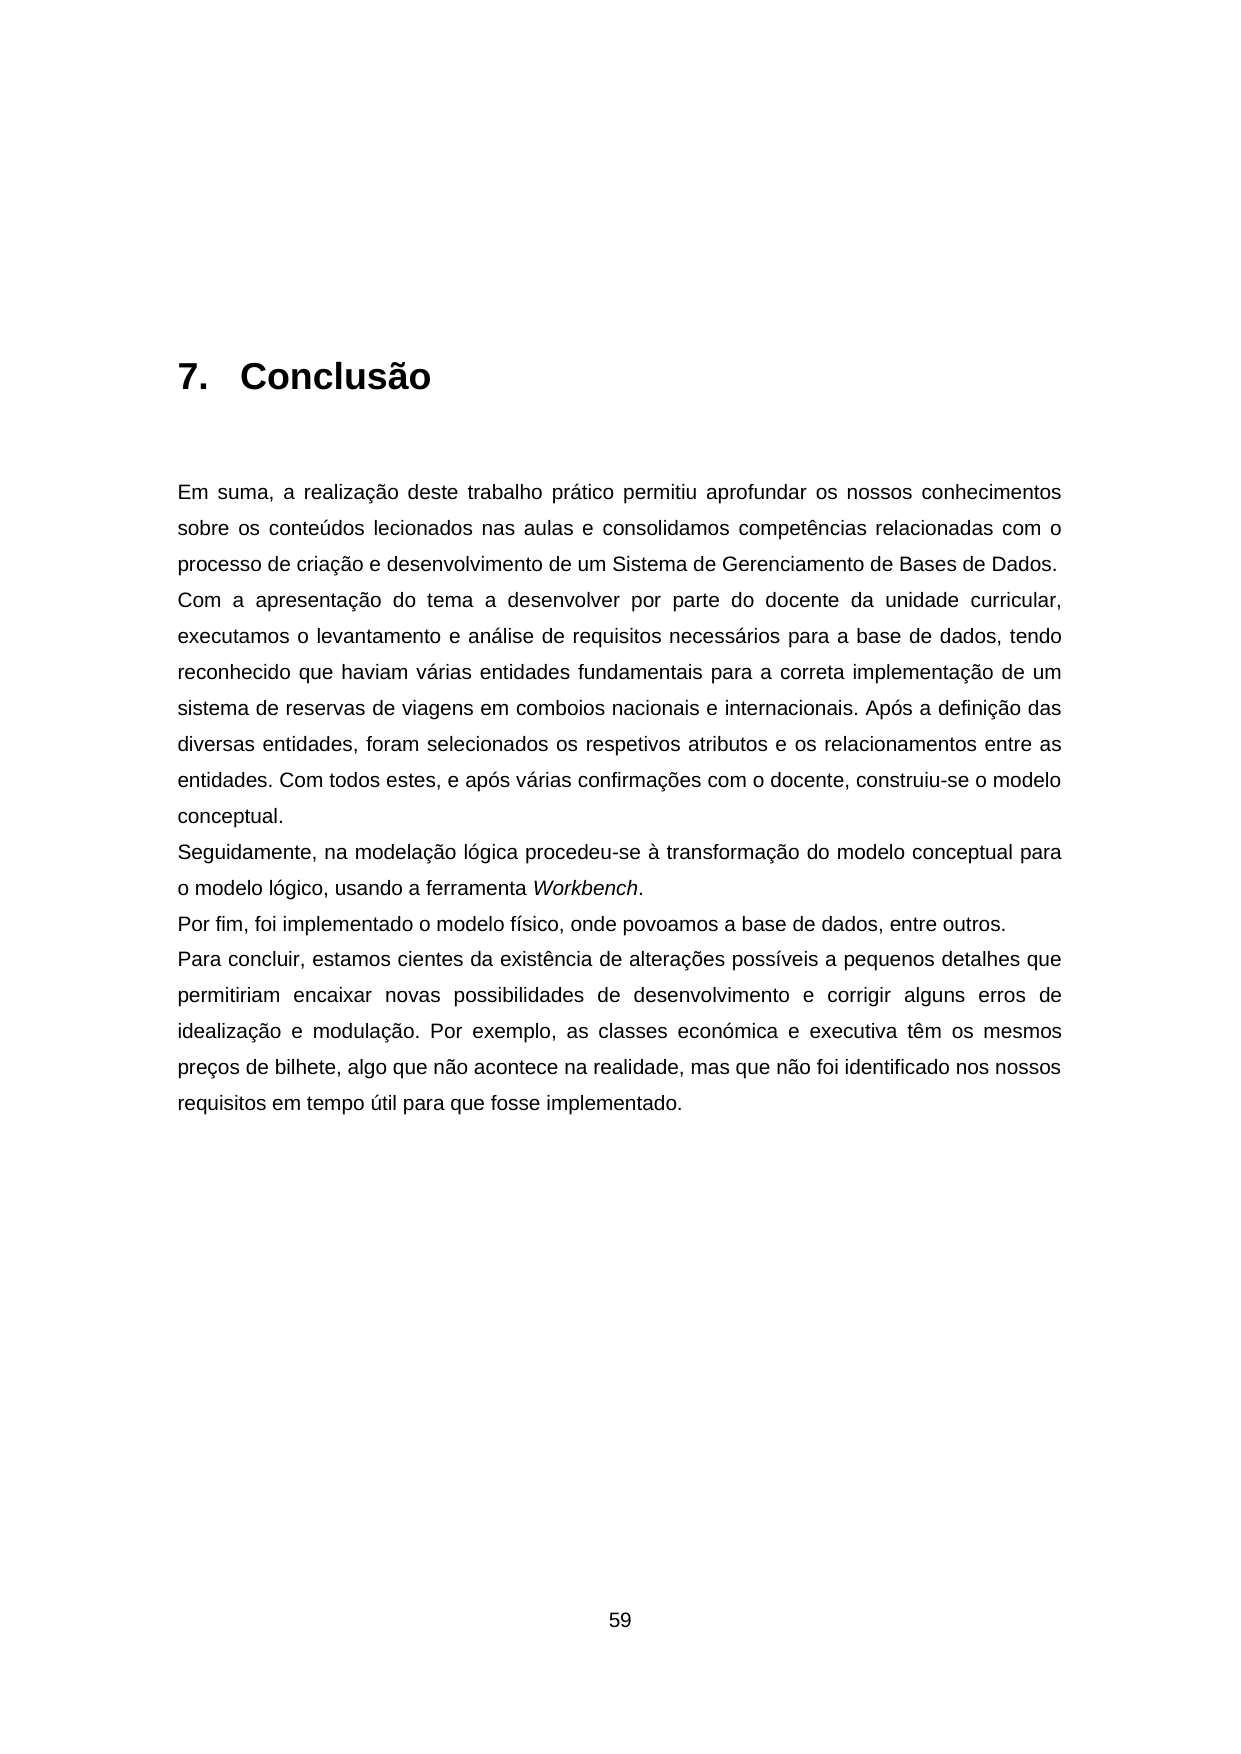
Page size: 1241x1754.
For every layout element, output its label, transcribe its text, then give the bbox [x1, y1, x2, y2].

text Para concluir, estamos cientes da existência de alterações possíveis a pequenos detalhes que permitiriam encaixar novas possibilidades de desenvolvimento e corrigir alguns erros de idealização e modulação. Por exemplo, as classes económica e executiva têm os mesmos preços de bilhete, algo que não acontece na realidade, mas que não foi identificado nos nossos requisitos em tempo útil para que fosse implementado. [177, 947, 1063, 1115]
text Em suma, a realização deste trabalho prático permitiu aprofundar os nossos conhecimentos sobre os conteúdos lecionados nas aulas e consolidamos competências relacionadas com o processo de criação e desenvolvimento de um Sistema de Gerenciamento de Bases de Dados. [177, 480, 1063, 576]
text Seguidamente, na modelação lógica procedeu-se à transformação do modelo conceptual para o modelo lógico, usando a ferramenta Workbench. [177, 839, 1063, 899]
text Conclusão [177, 354, 1063, 398]
text Por fim, foi implementado o modelo físico, onde povoamos a base de dados, entre outros. [177, 911, 1063, 935]
text Com a apresentação do tema a desenvolver por parte do docente da unidade curricular, executamos o levantamento e análise de requisitos necessários para a base de dados, tendo reconhecido que haviam várias entidades fundamentais para a correta implementação de um sistema de reservas de viagens em comboios nacionais e internacionais. Após a definição das diversas entidades, foram selecionados os respetivos atributos e os relacionamentos entre as entidades. Com todos estes, e após várias confirmações com o docente, construiu-se o modelo conceptual. [177, 588, 1063, 827]
